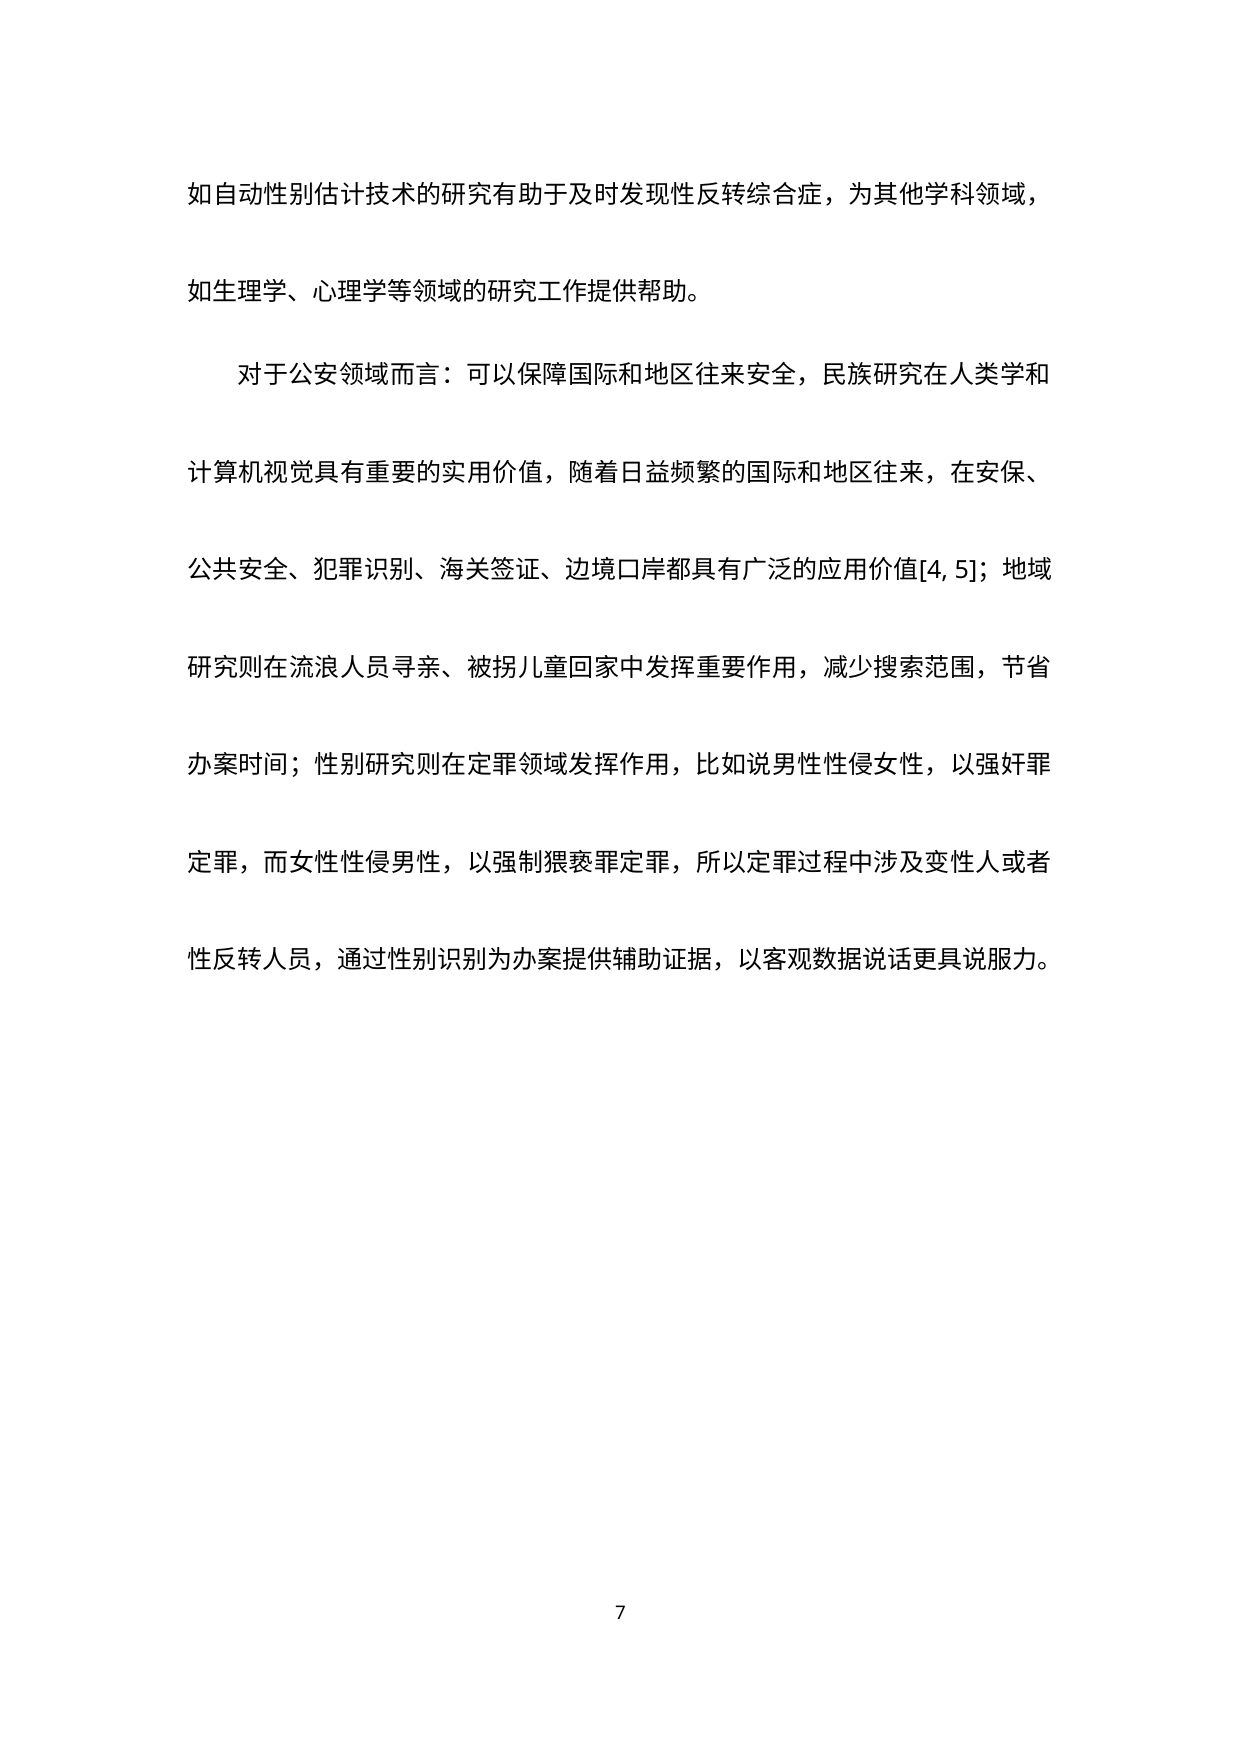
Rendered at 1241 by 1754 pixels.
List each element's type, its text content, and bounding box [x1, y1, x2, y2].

text 对于公安领域而言：可以保障国际和地区往来安全，民族研究在人类学和计算机视觉具有重要的实用价值，随着日益频繁的国际和地区往来，在安保、公共安全、犯罪识别、海关签证、边境口岸都具有广泛的应用价值[4, 5]；地域研究则在流浪人员寻亲、被拐儿童回家中发挥重要作用，减少搜索范围，节省办案时间；性别研究则在定罪领域发挥作用，比如说男性性侵女性，以强奸罪定罪，而女性性侵男性，以强制猥亵罪定罪，所以定罪过程中涉及变性人或者性反转人员，通过性别识别为办案提供辅助证据，以客观数据说话更具说服力。 [187, 340, 1053, 990]
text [187, 160, 1053, 322]
